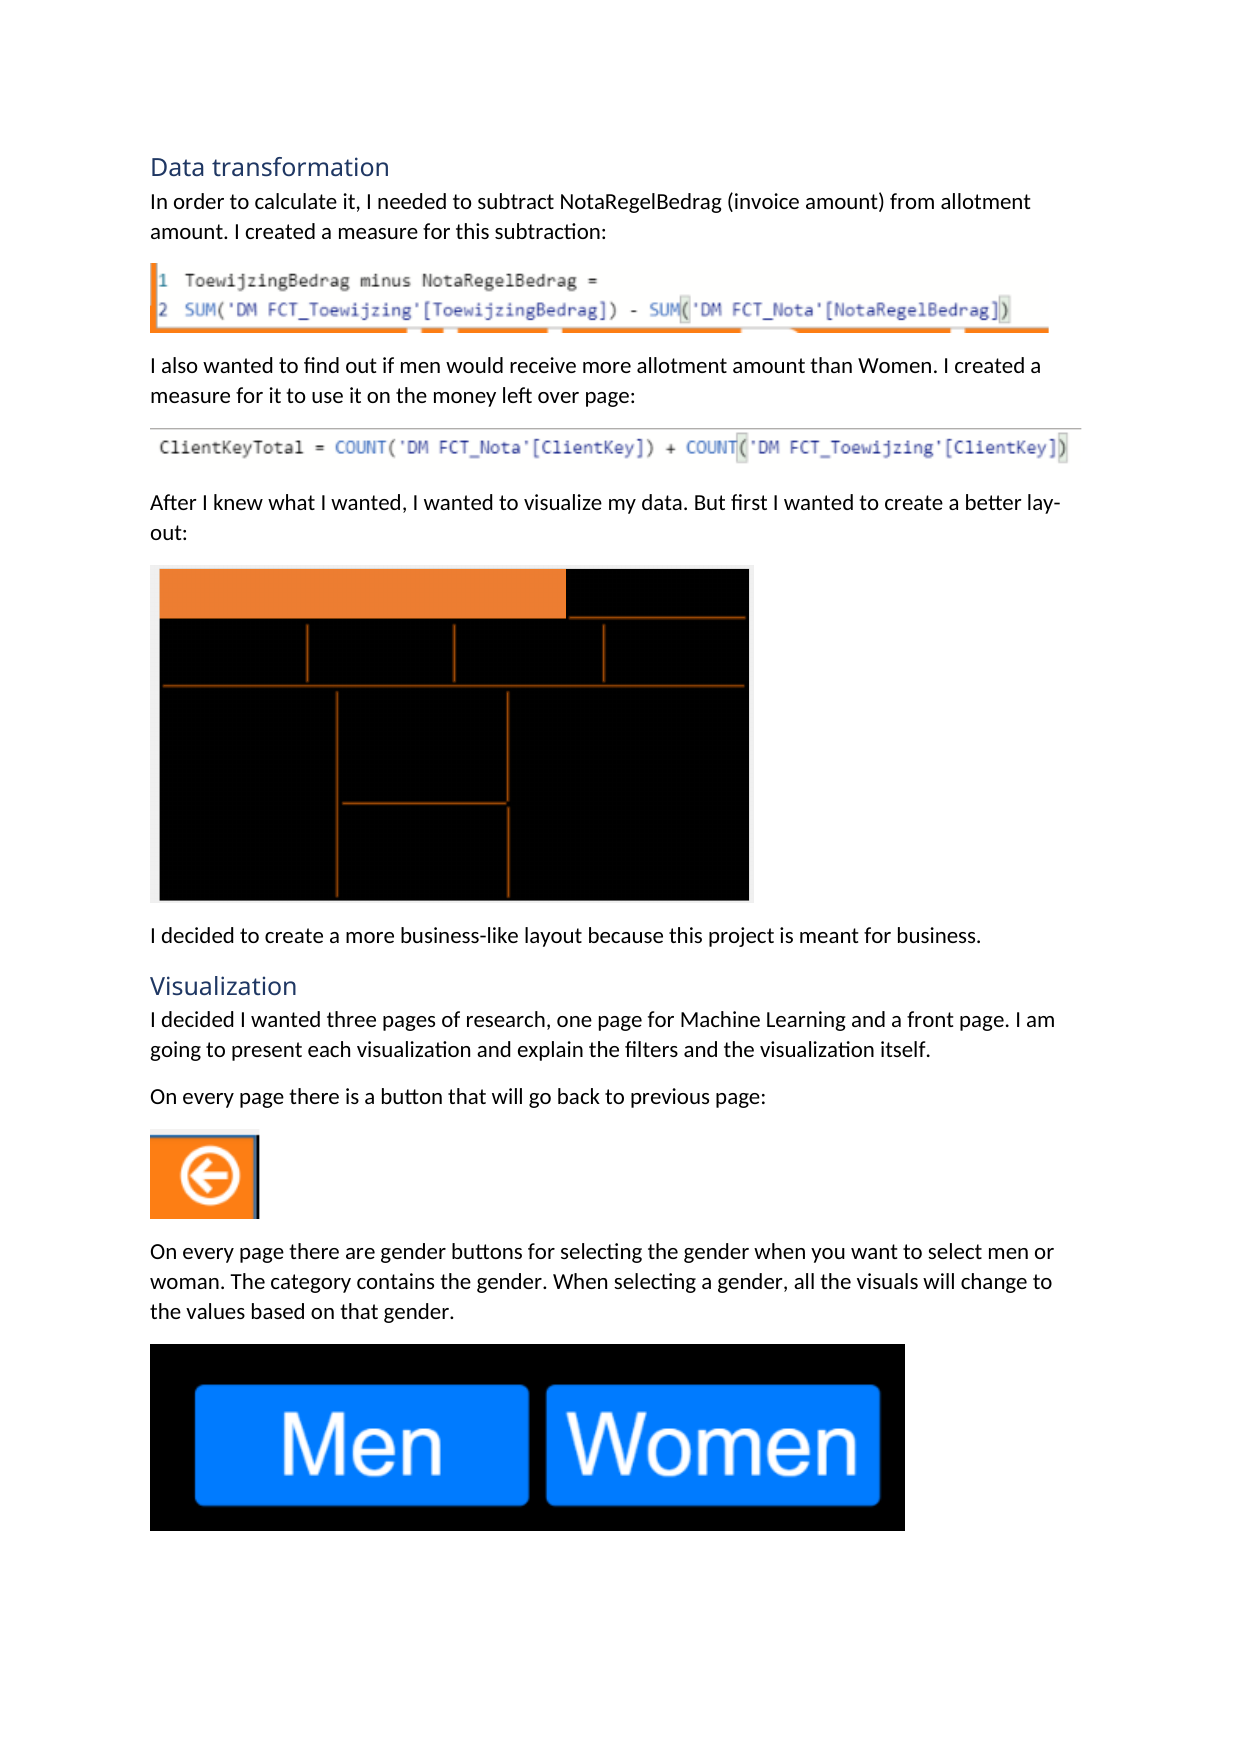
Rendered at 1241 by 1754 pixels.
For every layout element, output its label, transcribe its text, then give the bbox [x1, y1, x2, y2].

text On every page there are gender buttons for selecting the gender when you want to select men or woman. The category contains the gender. When selecting a gender, all the visuals will change to the values based on that gender. [150, 1237, 1090, 1326]
text I also wanted to find out if men would receive more allotment amount than Women. I created a measure for it to use it on the money left over page: [150, 351, 1090, 410]
text I decided I wanted three pages of research, one page for Machine Learning and a front page. I am going to present each visualization and explain the filters and the visualization itself. [150, 1005, 1090, 1063]
subtitle Visualization [150, 968, 1090, 1002]
picture [150, 428, 1082, 470]
picture [150, 1344, 905, 1531]
text After I knew what I wanted, I wanted to visualize my data. But first I wanted to create a better lay-out: [150, 488, 1090, 546]
text In order to calculate it, I needed to subtract NotaRegelBedrag (invoice amount) from allotment amount. I created a measure for this subtraction: [150, 187, 1090, 245]
picture [150, 1129, 260, 1219]
subtitle Data transformation [150, 150, 1090, 184]
text On every page there is a button that will go back to previous page: [150, 1082, 1090, 1110]
picture [150, 263, 1049, 333]
picture [150, 565, 754, 903]
text I decided to create a more business-like layout because this project is meant for business. [150, 922, 1090, 949]
